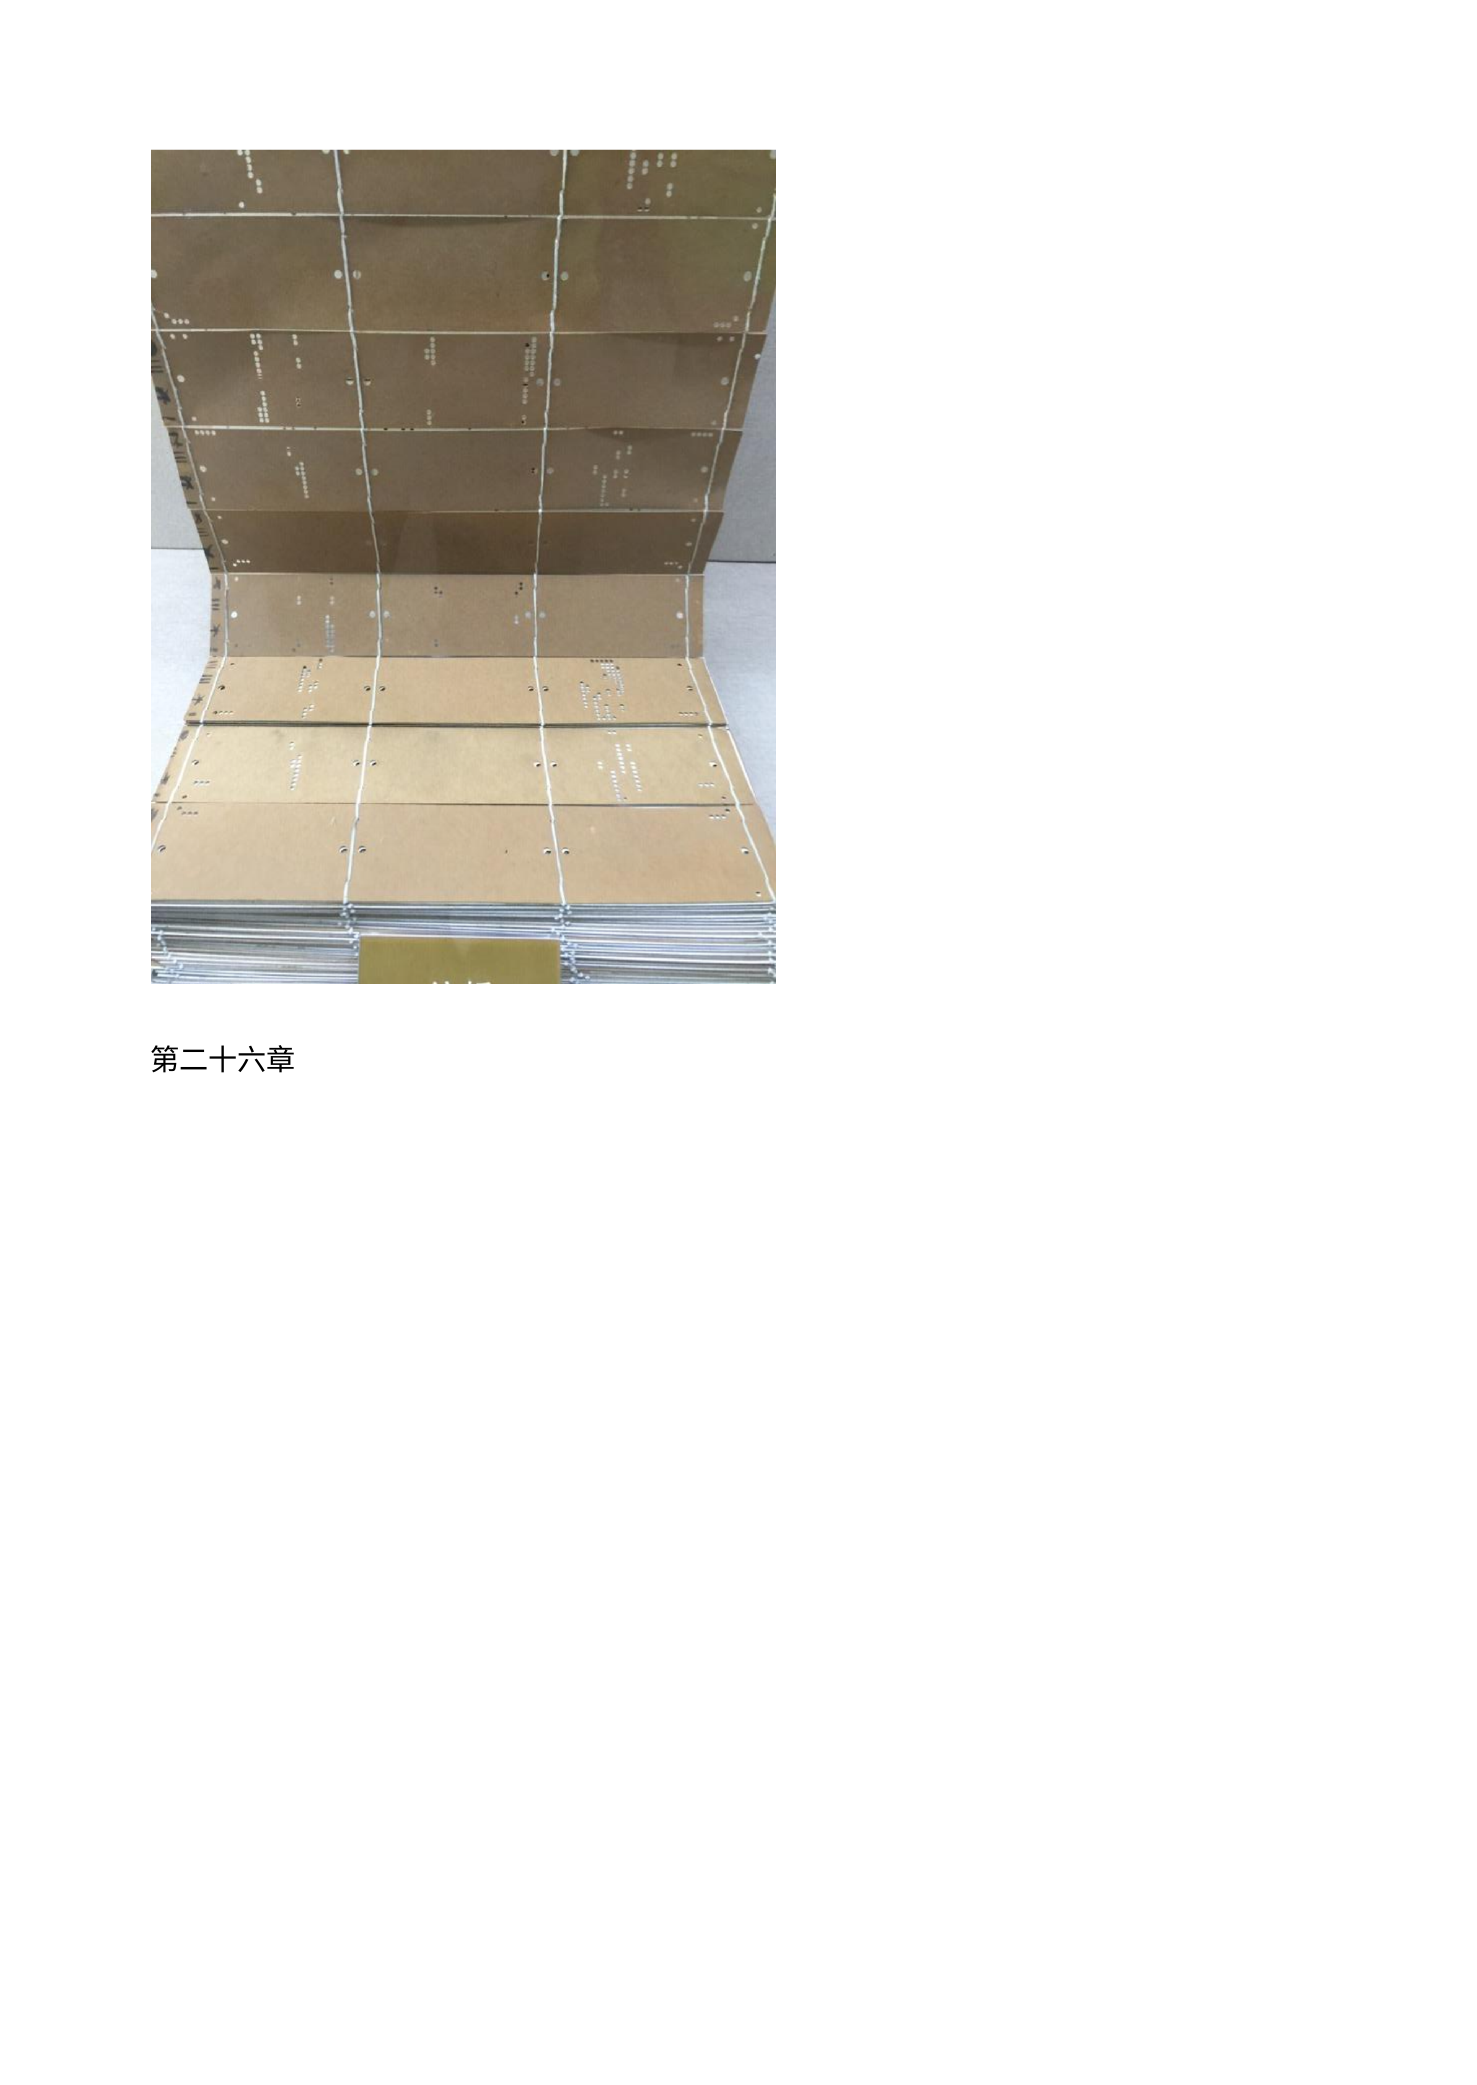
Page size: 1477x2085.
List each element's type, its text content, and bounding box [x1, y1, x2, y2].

picture [151, 151, 776, 983]
text 第二十六章 [150, 1036, 1326, 1079]
